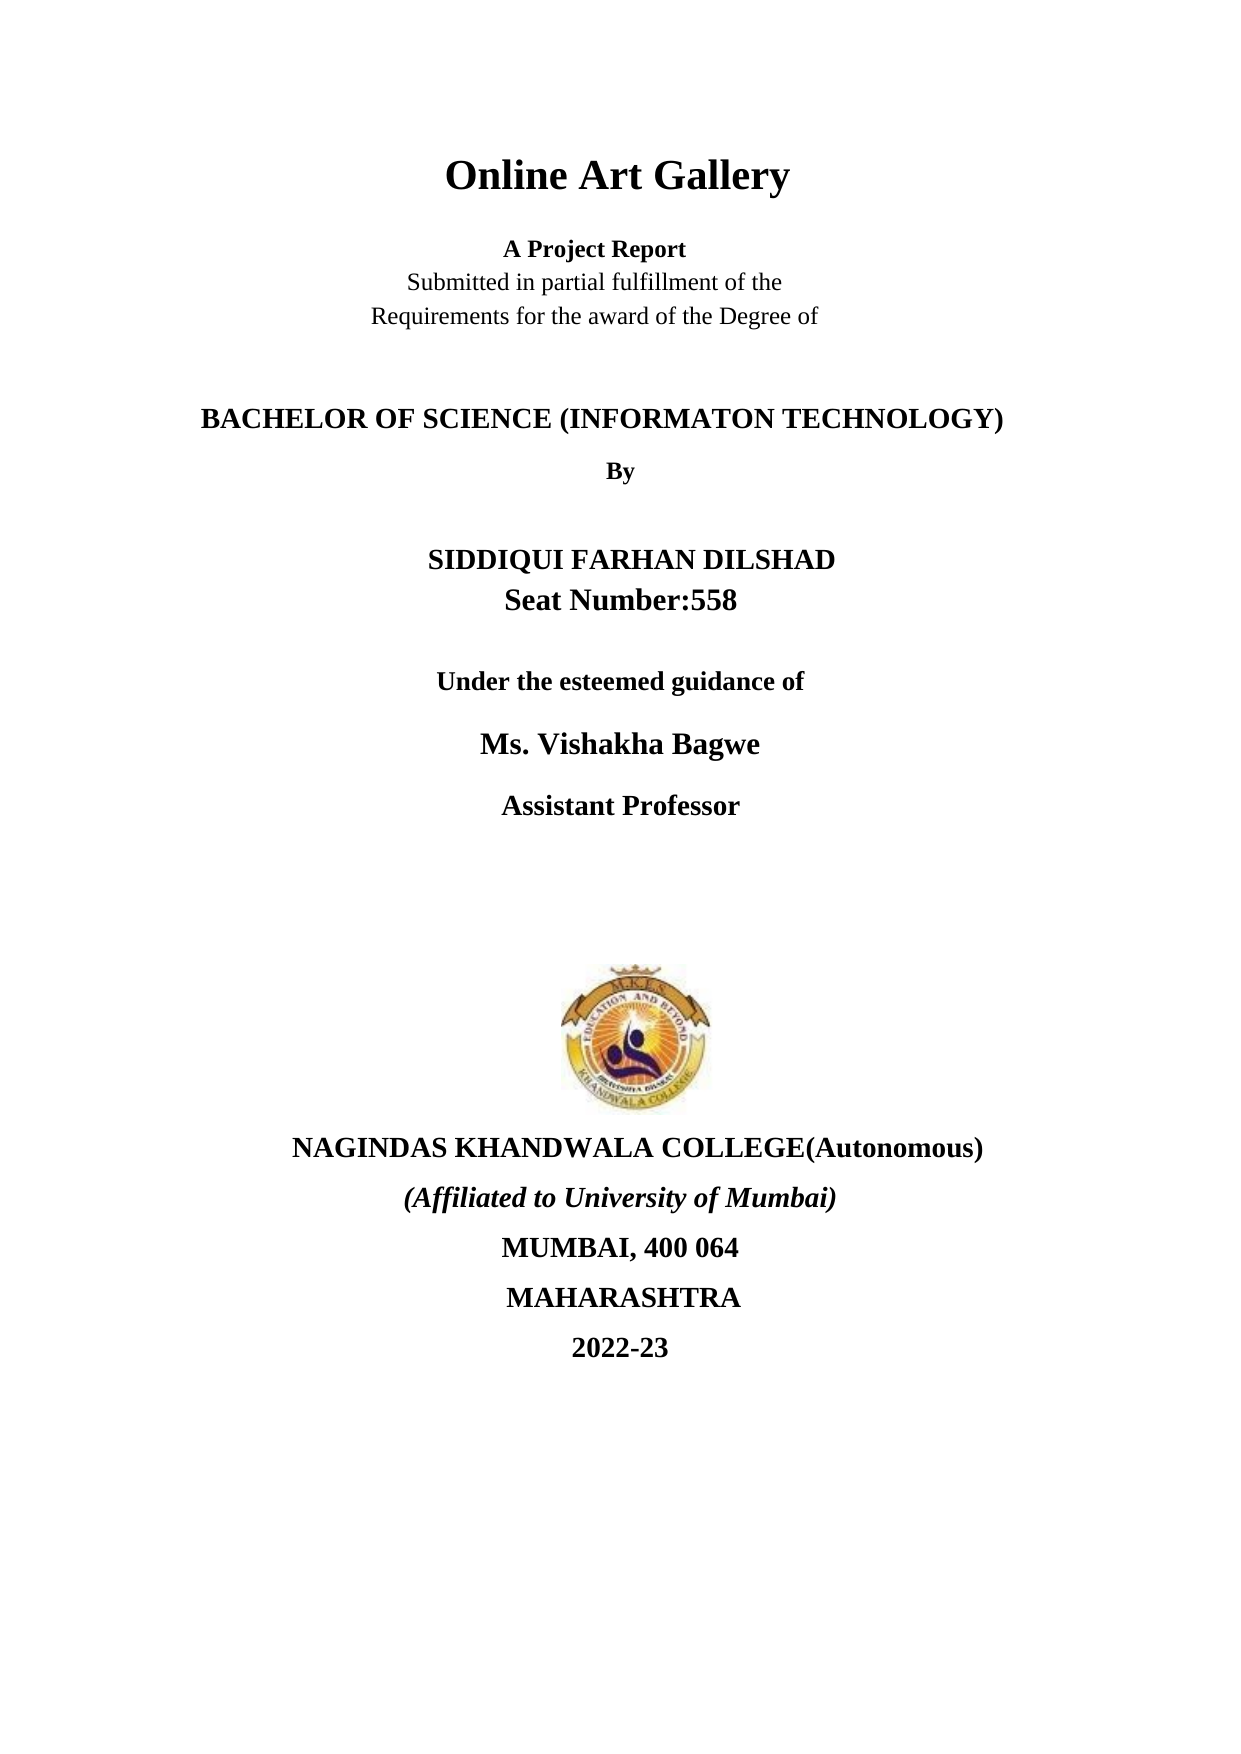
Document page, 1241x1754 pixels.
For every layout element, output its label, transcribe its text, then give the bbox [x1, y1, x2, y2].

picture [561, 964, 713, 1115]
subtitle 2022-23 [114, 1330, 1126, 1364]
subtitle MAHARASHTRA [114, 1280, 1126, 1314]
subtitle Requirements for the award of the Degree of [114, 301, 1075, 330]
subtitle Submitted in partial fulfillment of the [114, 267, 1075, 296]
text By [117, 456, 1124, 484]
subtitle SIDDIQUI FARHAN DILSHAD [189, 542, 1075, 576]
text NAGINDAS KHANDWALA COLLEGE(Autonomous) [292, 1130, 1175, 1164]
text BACHELOR OF SCIENCE (INFORMATON TECHNOLOGY) [114, 401, 1004, 434]
text Seat Number:558 [414, 581, 827, 617]
subtitle MUMBAI, 400 064 [114, 1230, 1126, 1264]
text Ms. Vishakha Bagwe [114, 725, 1126, 761]
text Online Art Gallery [444, 149, 1175, 198]
subtitle A Project Report [114, 234, 1075, 262]
text (Affiliated to University of Mumbai) [114, 1180, 1127, 1214]
subtitle Assistant Professor [114, 788, 1127, 821]
text Under the esteemed guidance of [114, 665, 1127, 696]
